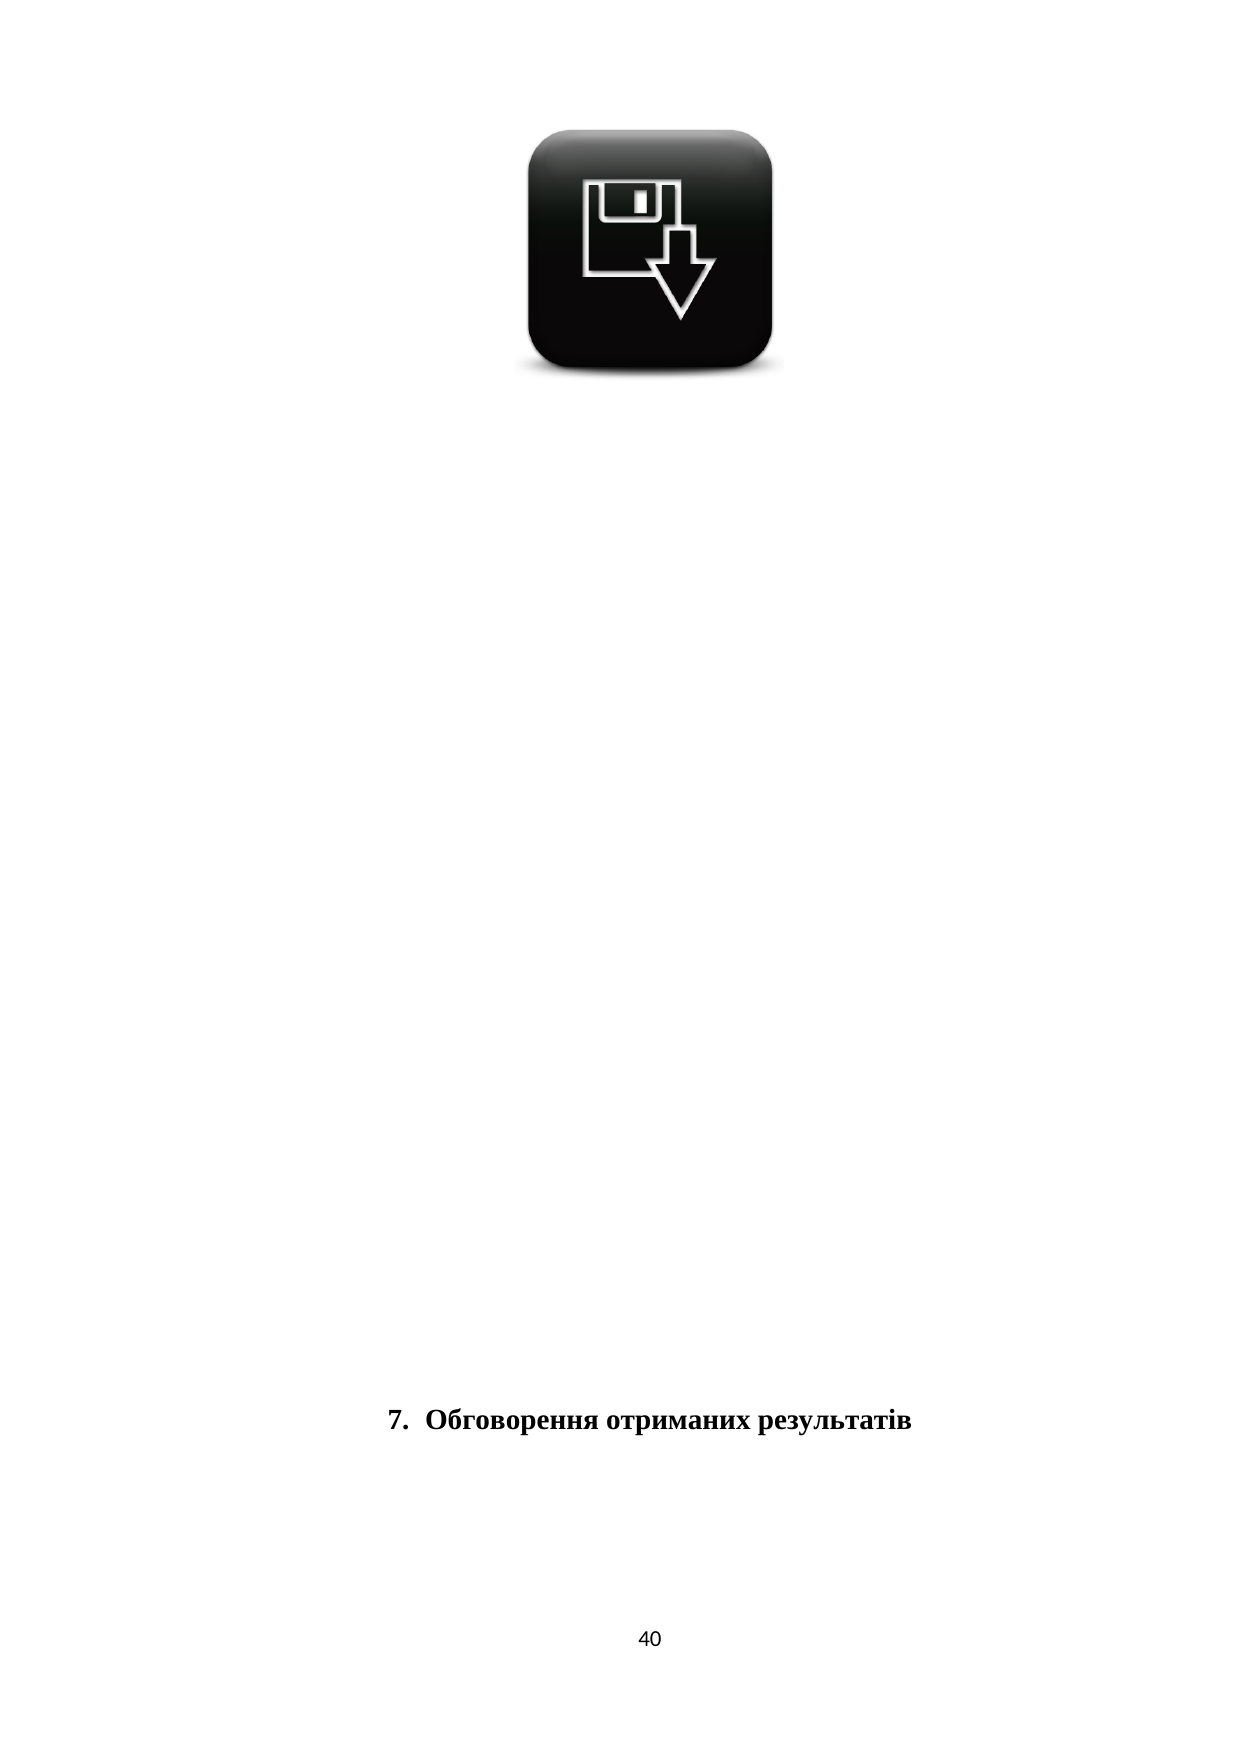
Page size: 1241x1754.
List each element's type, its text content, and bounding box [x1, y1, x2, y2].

list Обговорення отриманих результатів [118, 1402, 1181, 1436]
picture [515, 118, 784, 382]
